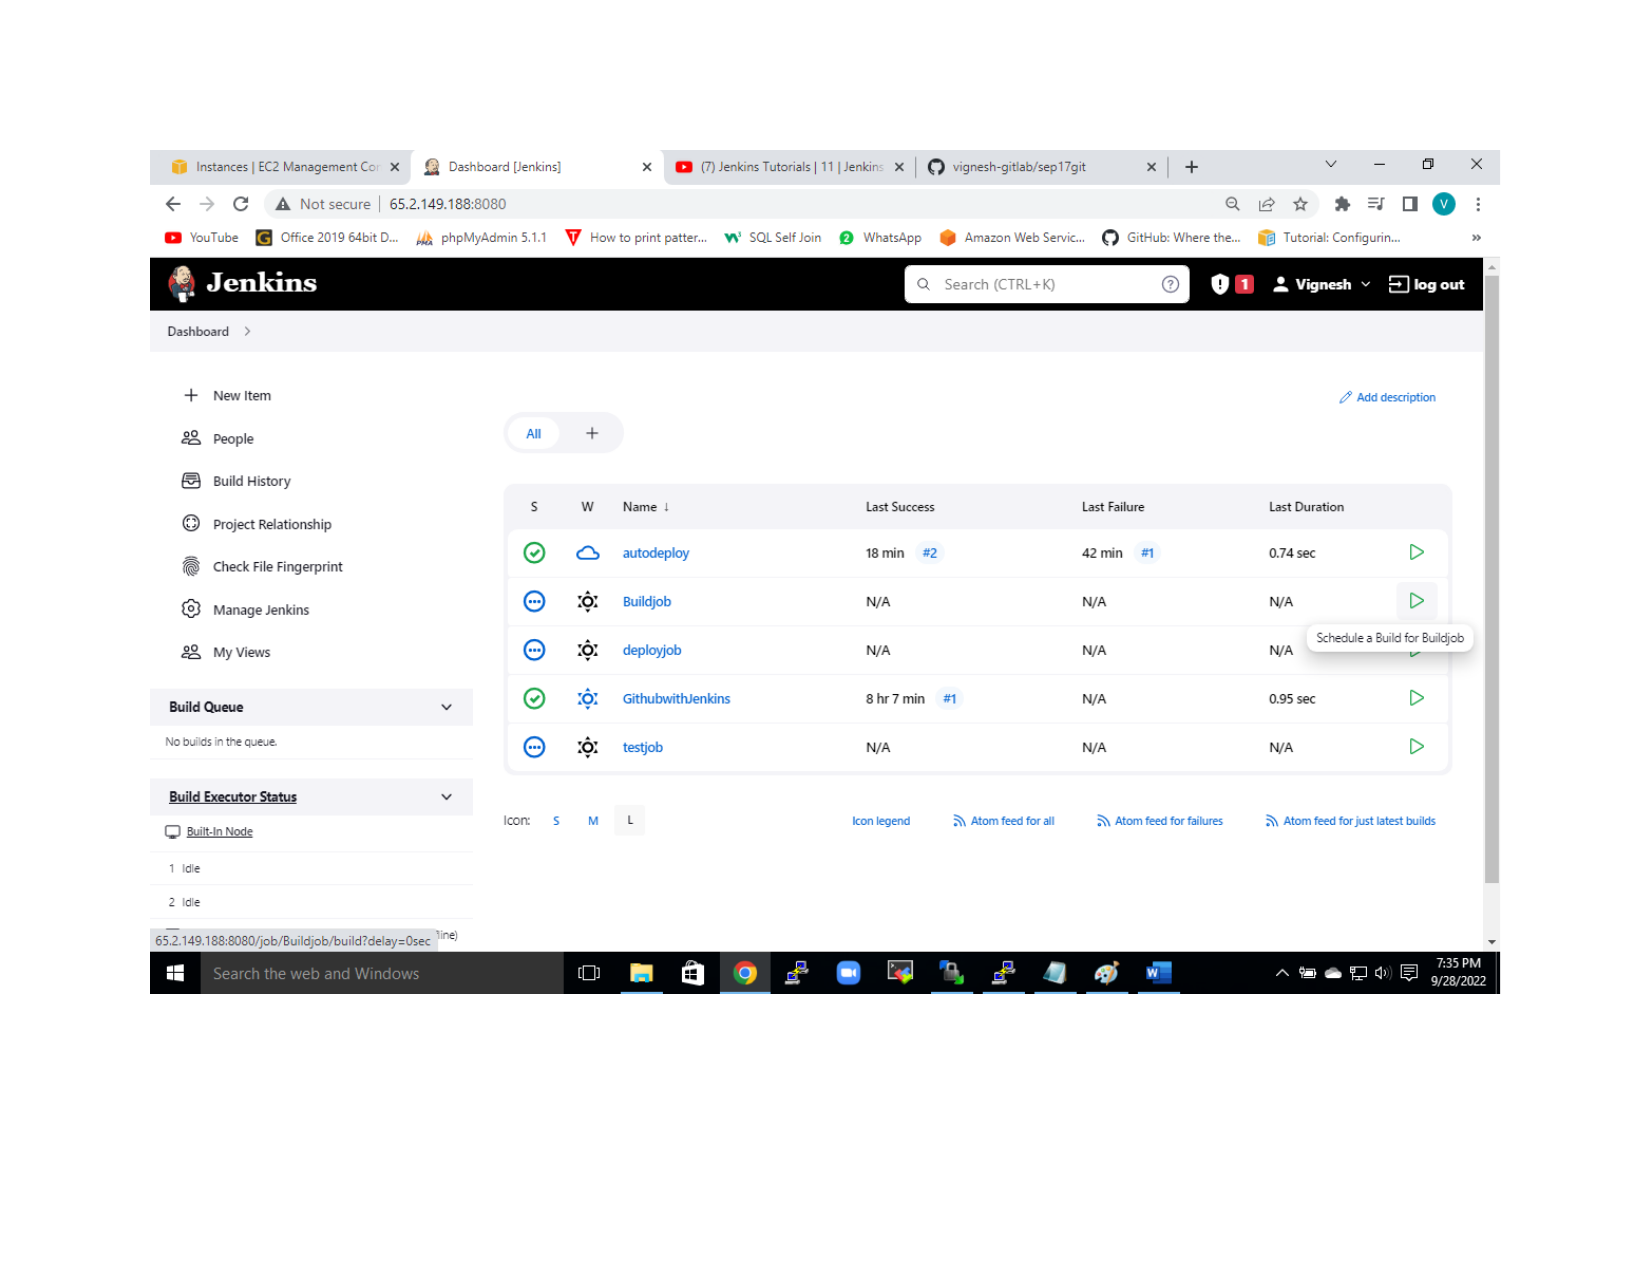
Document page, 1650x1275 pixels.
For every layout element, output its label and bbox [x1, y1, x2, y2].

picture [150, 150, 1500, 994]
